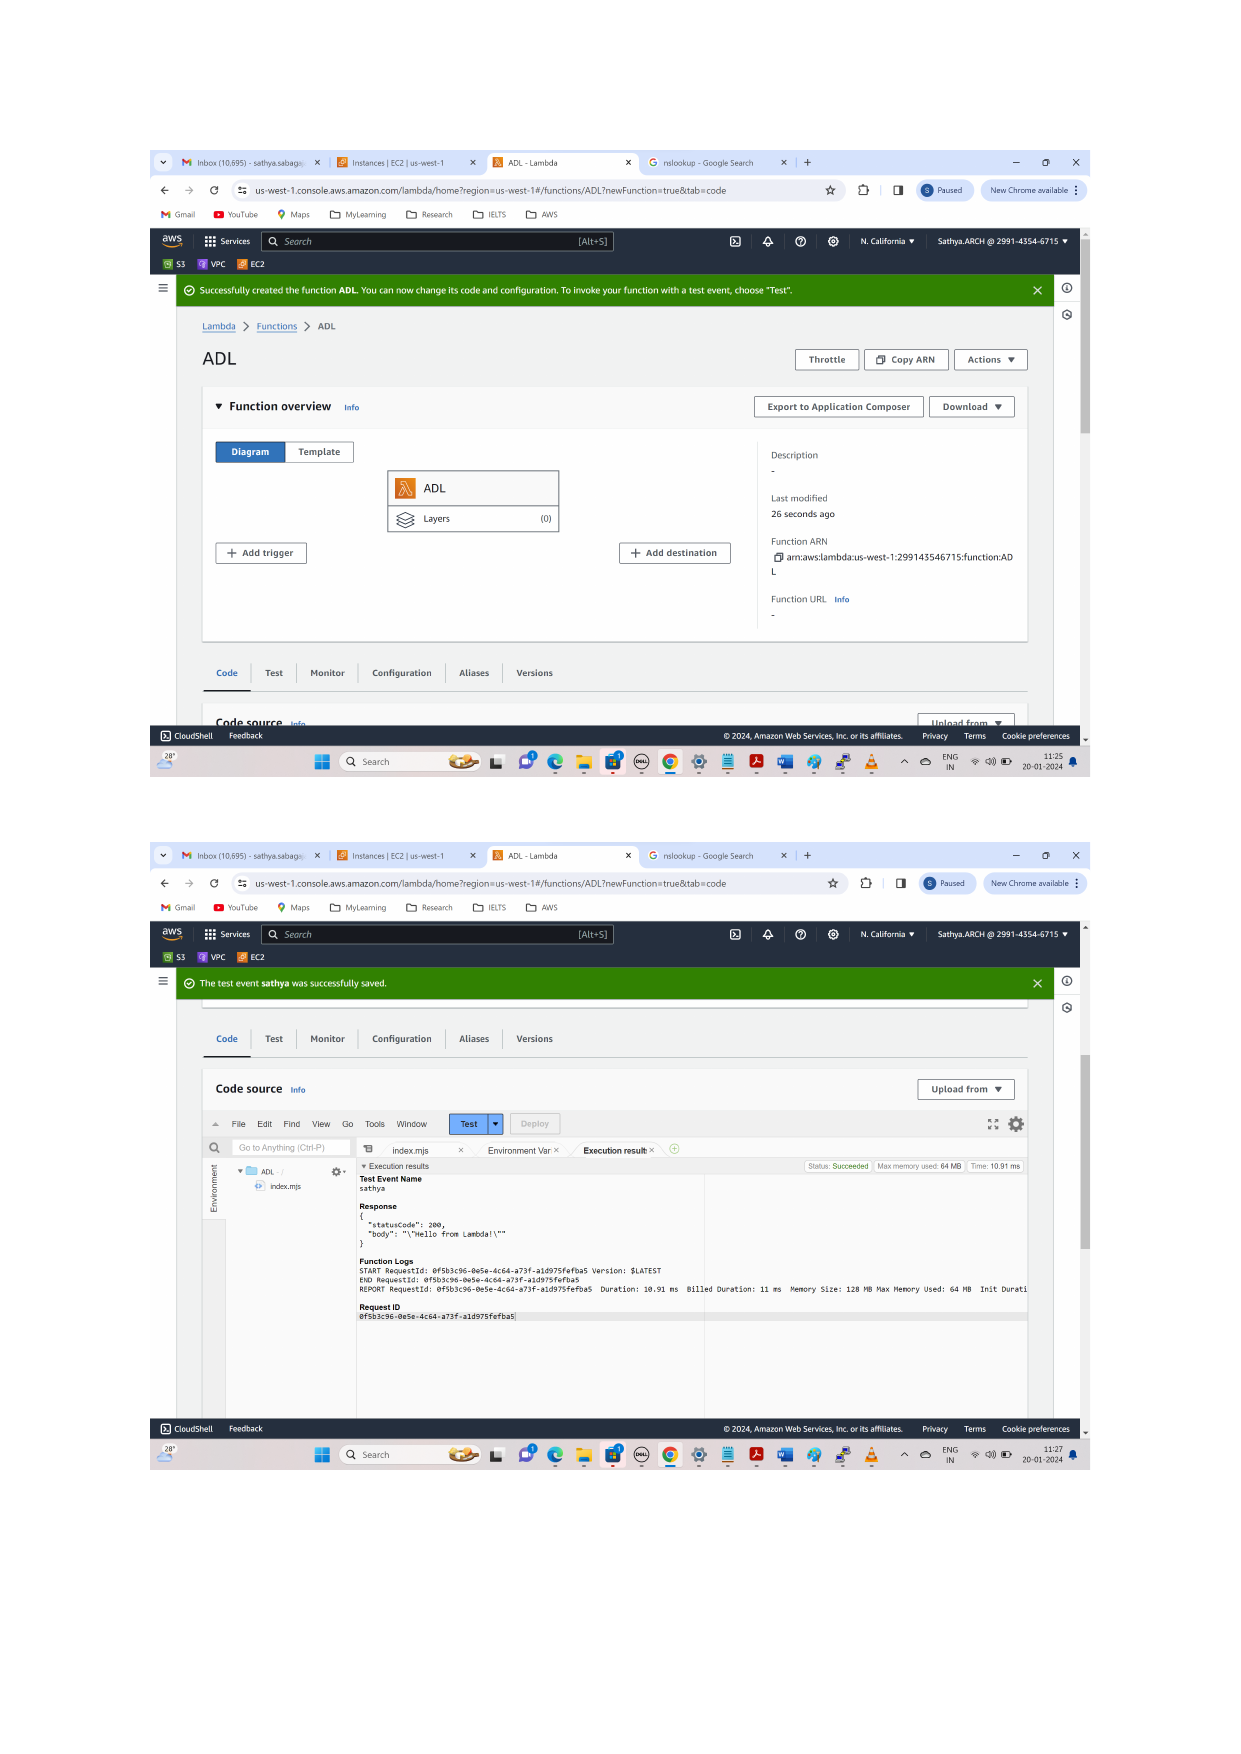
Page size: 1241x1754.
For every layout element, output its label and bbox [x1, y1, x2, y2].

picture [150, 150, 1091, 777]
picture [150, 842, 1091, 1470]
